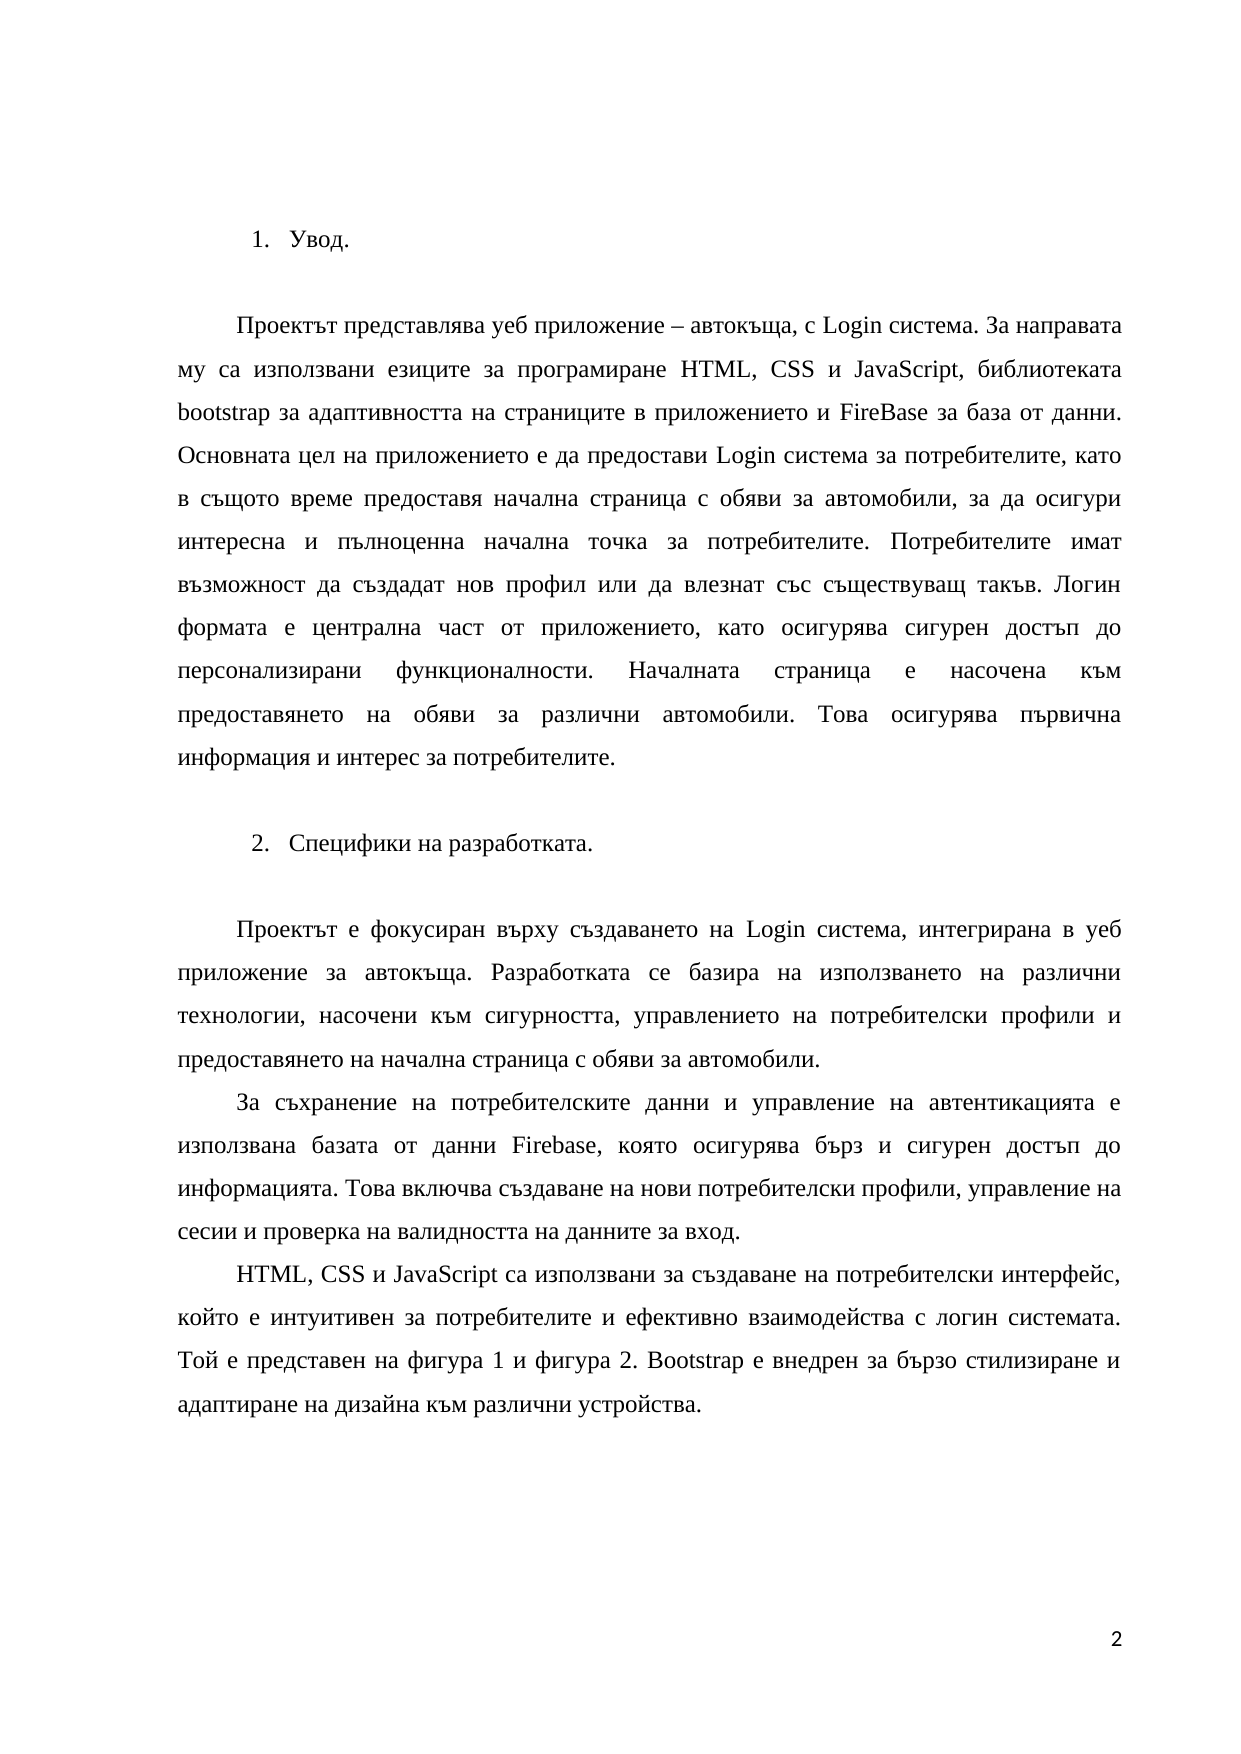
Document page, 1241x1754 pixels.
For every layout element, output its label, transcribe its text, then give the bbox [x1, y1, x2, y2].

list Специфики на разработката. [251, 828, 1122, 857]
text Проектът е фокусиран върху създаването на Login система, интегрирана в уеб приложение за автокъща. Разработката се базира на използването на различни технологии, насочени към сигурността, управлението на потребителски профили и предоставянето на начална страница с обяви за автомобили. [177, 914, 1122, 1072]
text За съхранение на потребителските данни и управление на автентикацията е използвана базата от данни Firebase, която осигурява бърз и сигурен достъп до информацията. Това включва създаване на нови потребителски профили, управление на сесии и проверка на валидността на данните за вход. [177, 1087, 1122, 1245]
text Проектът представлява уеб приложение – автокъща, с Login система. За направата му са използвани езиците за програмиране HTML, CSS и JavaScript, библиотеката bootstrap за адаптивността на страниците в приложението и FireBase за база от данни. Основната цел на приложението е да предостави Login система за потребителите, като в същото време предоставя начална страница с обяви за автомобили, за да осигури интересна и пълноценна начална точка за потребителите. Потребителите имат възможност да създадат нов профил или да влезнат със съществуващ такъв. Логин формата е централна част от приложението, като осигурява сигурен достъп до персонализирани функционалности. Началната страница е насочена към предоставянето на обяви за различни автомобили. Това осигурява първична информация и интерес за потребителите. [177, 311, 1122, 771]
text HTML, CSS и JavaScript са използвани за създаване на потребителски интерфейс, който е интуитивен за потребителите и ефективно взаимодейства с логин системата. Той е представен на фигура 1 и фигура 2. Bootstrap е внедрен за бързо стилизиране и адаптиране на дизайна към различни устройства. [177, 1259, 1122, 1417]
list Увод. [251, 224, 1122, 253]
